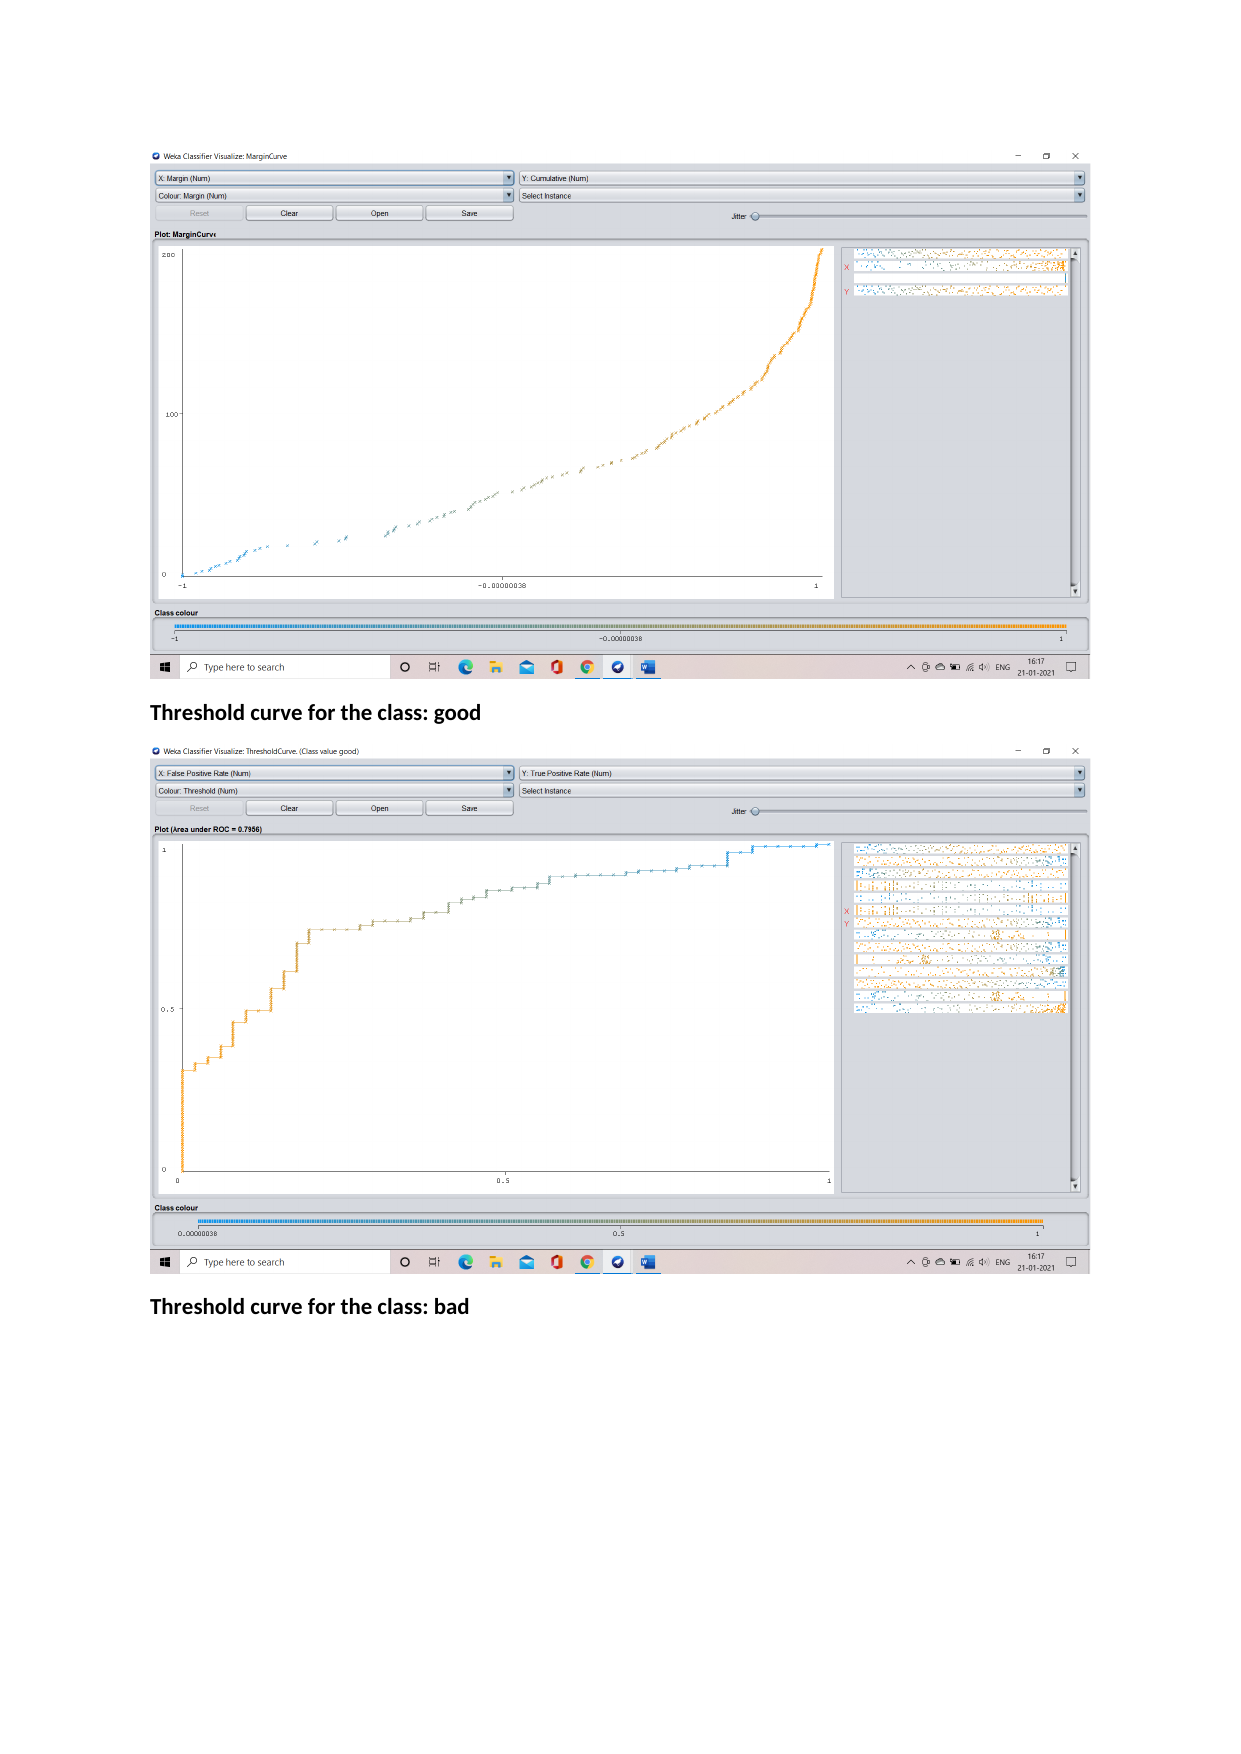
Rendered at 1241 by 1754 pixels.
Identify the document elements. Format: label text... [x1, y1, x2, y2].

picture [150, 150, 1091, 679]
picture [150, 744, 1091, 1274]
text Threshold curve for the class: good [150, 698, 1090, 726]
text Threshold curve for the class: bad [150, 1292, 1090, 1320]
